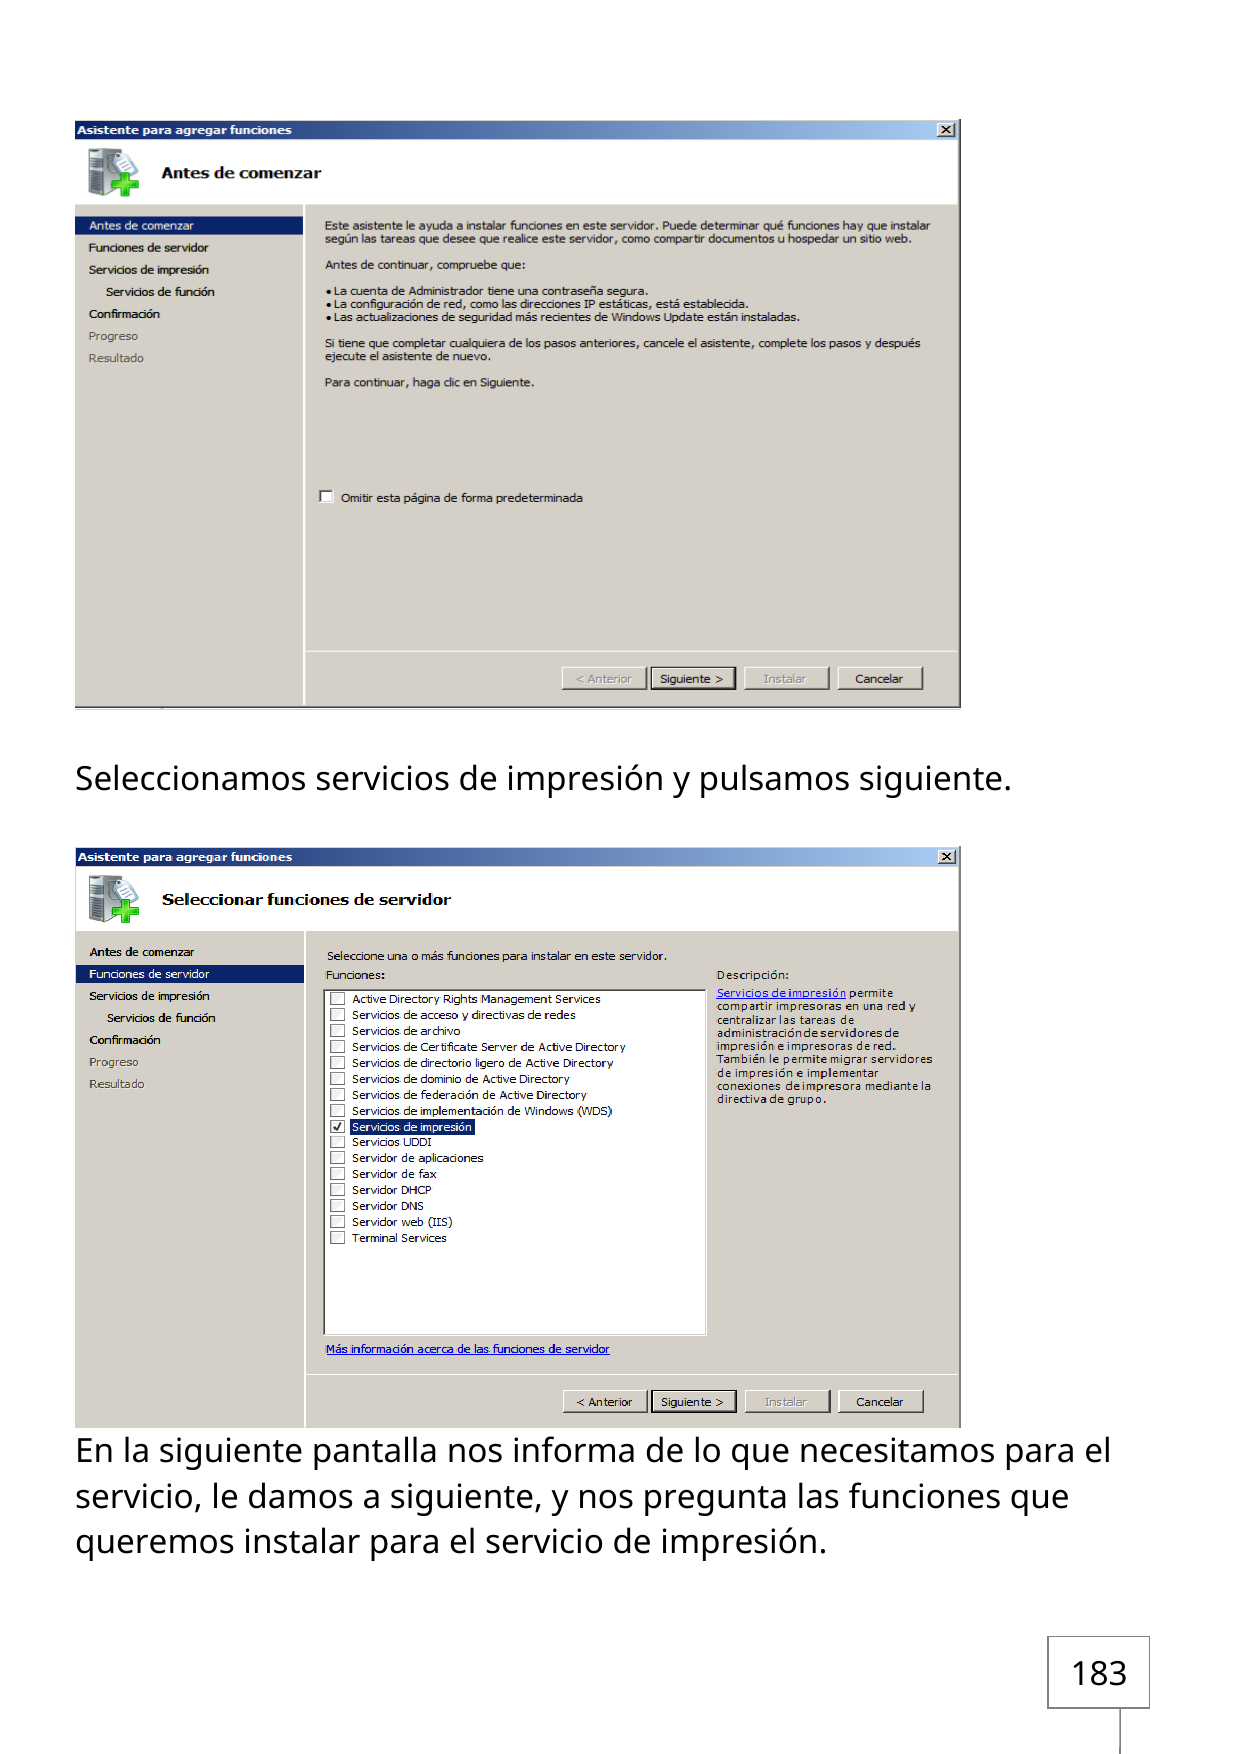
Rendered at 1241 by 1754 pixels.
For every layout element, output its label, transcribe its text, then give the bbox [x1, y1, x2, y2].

picture [75, 846, 961, 1428]
text Seleccionamos servicios de impresión y pulsamos siguiente. [75, 755, 1165, 801]
text En la siguiente pantalla nos informa de lo que necesitamos para el servicio, le damos a siguiente, y nos pregunta las funciones que queremos instalar para el servicio de impresión. [75, 1427, 1165, 1563]
picture [75, 119, 961, 710]
